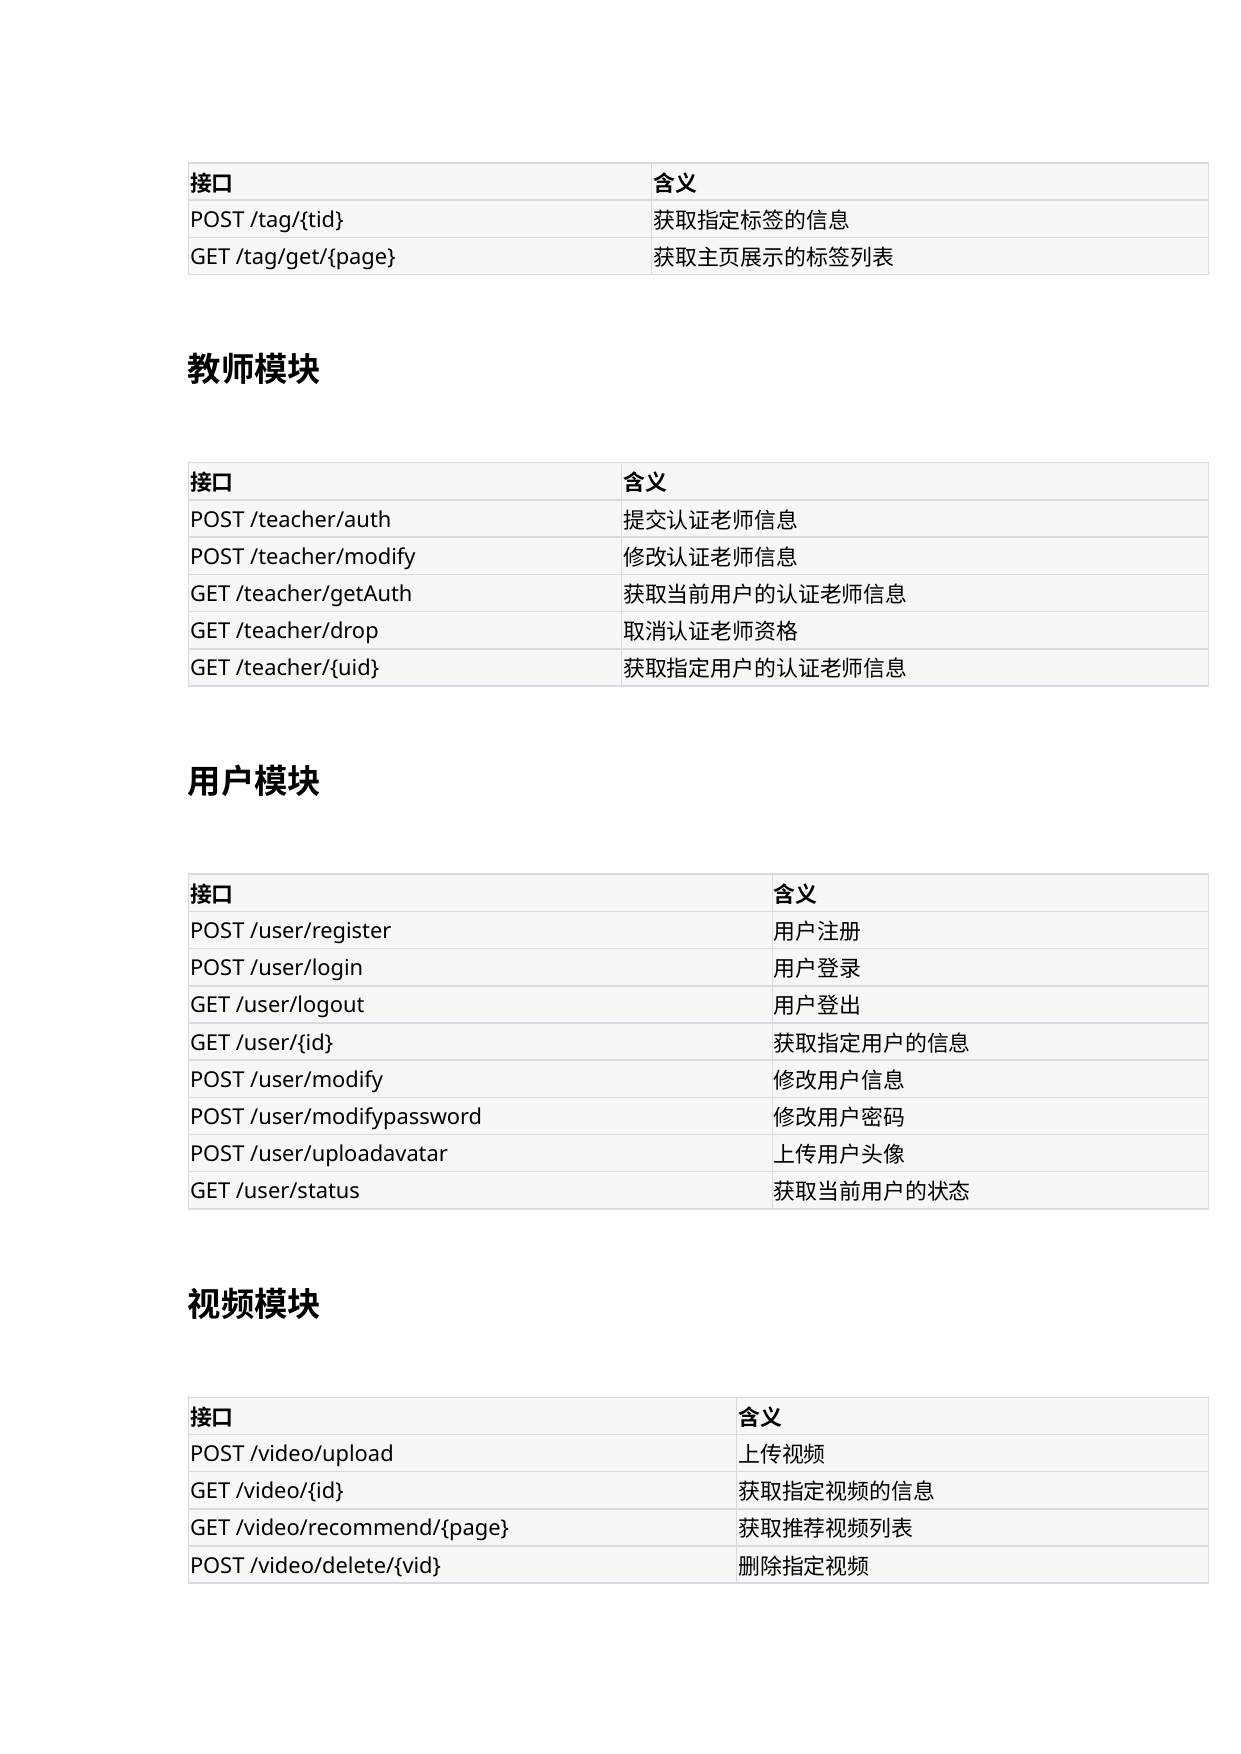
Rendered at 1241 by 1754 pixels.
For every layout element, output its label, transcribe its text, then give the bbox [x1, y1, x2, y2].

table_cell POST /user/uploadavatar [189, 1135, 772, 1171]
table_cell 用户登录 [773, 949, 1208, 985]
subtitle 视频模块 [187, 1269, 1053, 1334]
table_cell GET /tag/get/{page} [189, 238, 651, 273]
table_cell POST /user/modify [189, 1061, 772, 1096]
subtitle 教师模块 [187, 335, 1053, 400]
table_cell GET /user/status [189, 1172, 772, 1208]
table_cell POST /user/login [189, 949, 772, 985]
table_cell POST /tag/{tid} [189, 201, 651, 236]
table_cell 获取指定用户的信息 [773, 1024, 1208, 1059]
table_cell GET /teacher/drop [189, 612, 621, 648]
table_cell 用户登出 [773, 987, 1208, 1022]
table_cell GET /user/{id} [189, 1024, 772, 1059]
table_header 接口 [189, 164, 651, 199]
table_cell POST /teacher/modify [189, 538, 621, 573]
table_cell GET /video/recommend/{page} [189, 1510, 736, 1545]
table_cell 获取指定标签的信息 [652, 201, 1208, 236]
table_header 含义 [652, 164, 1208, 199]
table_cell POST /video/upload [189, 1435, 736, 1471]
table_cell 用户注册 [773, 912, 1208, 948]
table_header 含义 [737, 1398, 1208, 1433]
table_cell 提交认证老师信息 [622, 501, 1208, 536]
table_header 接口 [189, 1398, 736, 1433]
table_cell GET /teacher/{uid} [189, 650, 621, 685]
table_header 含义 [622, 463, 1208, 499]
table_cell 获取指定用户的认证老师信息 [622, 650, 1208, 685]
table_cell 获取当前用户的状态 [773, 1172, 1208, 1208]
table_cell POST /user/register [189, 912, 772, 948]
subtitle 用户模块 [187, 746, 1053, 811]
table_cell GET /teacher/getAuth [189, 575, 621, 611]
table_cell 取消认证老师资格 [622, 612, 1208, 648]
table_cell 修改用户信息 [773, 1061, 1208, 1096]
table_cell POST /teacher/auth [189, 501, 621, 536]
table_cell GET /user/logout [189, 987, 772, 1022]
table_header 接口 [189, 463, 621, 499]
table_cell 获取指定视频的信息 [737, 1472, 1208, 1508]
table_cell POST /video/delete/{vid} [189, 1547, 736, 1582]
table_cell 上传视频 [737, 1435, 1208, 1471]
table_cell 上传用户头像 [773, 1135, 1208, 1171]
table_cell POST /user/modifypassword [189, 1098, 772, 1134]
table_cell 修改用户密码 [773, 1098, 1208, 1134]
table_header 接口 [189, 875, 772, 911]
table_cell 修改认证老师信息 [622, 538, 1208, 573]
table_cell 删除指定视频 [737, 1547, 1208, 1582]
table_cell 获取推荐视频列表 [737, 1510, 1208, 1545]
table_cell 获取当前用户的认证老师信息 [622, 575, 1208, 611]
table_cell GET /video/{id} [189, 1472, 736, 1508]
table_header 含义 [773, 875, 1208, 911]
table_cell 获取主页展示的标签列表 [652, 238, 1208, 273]
